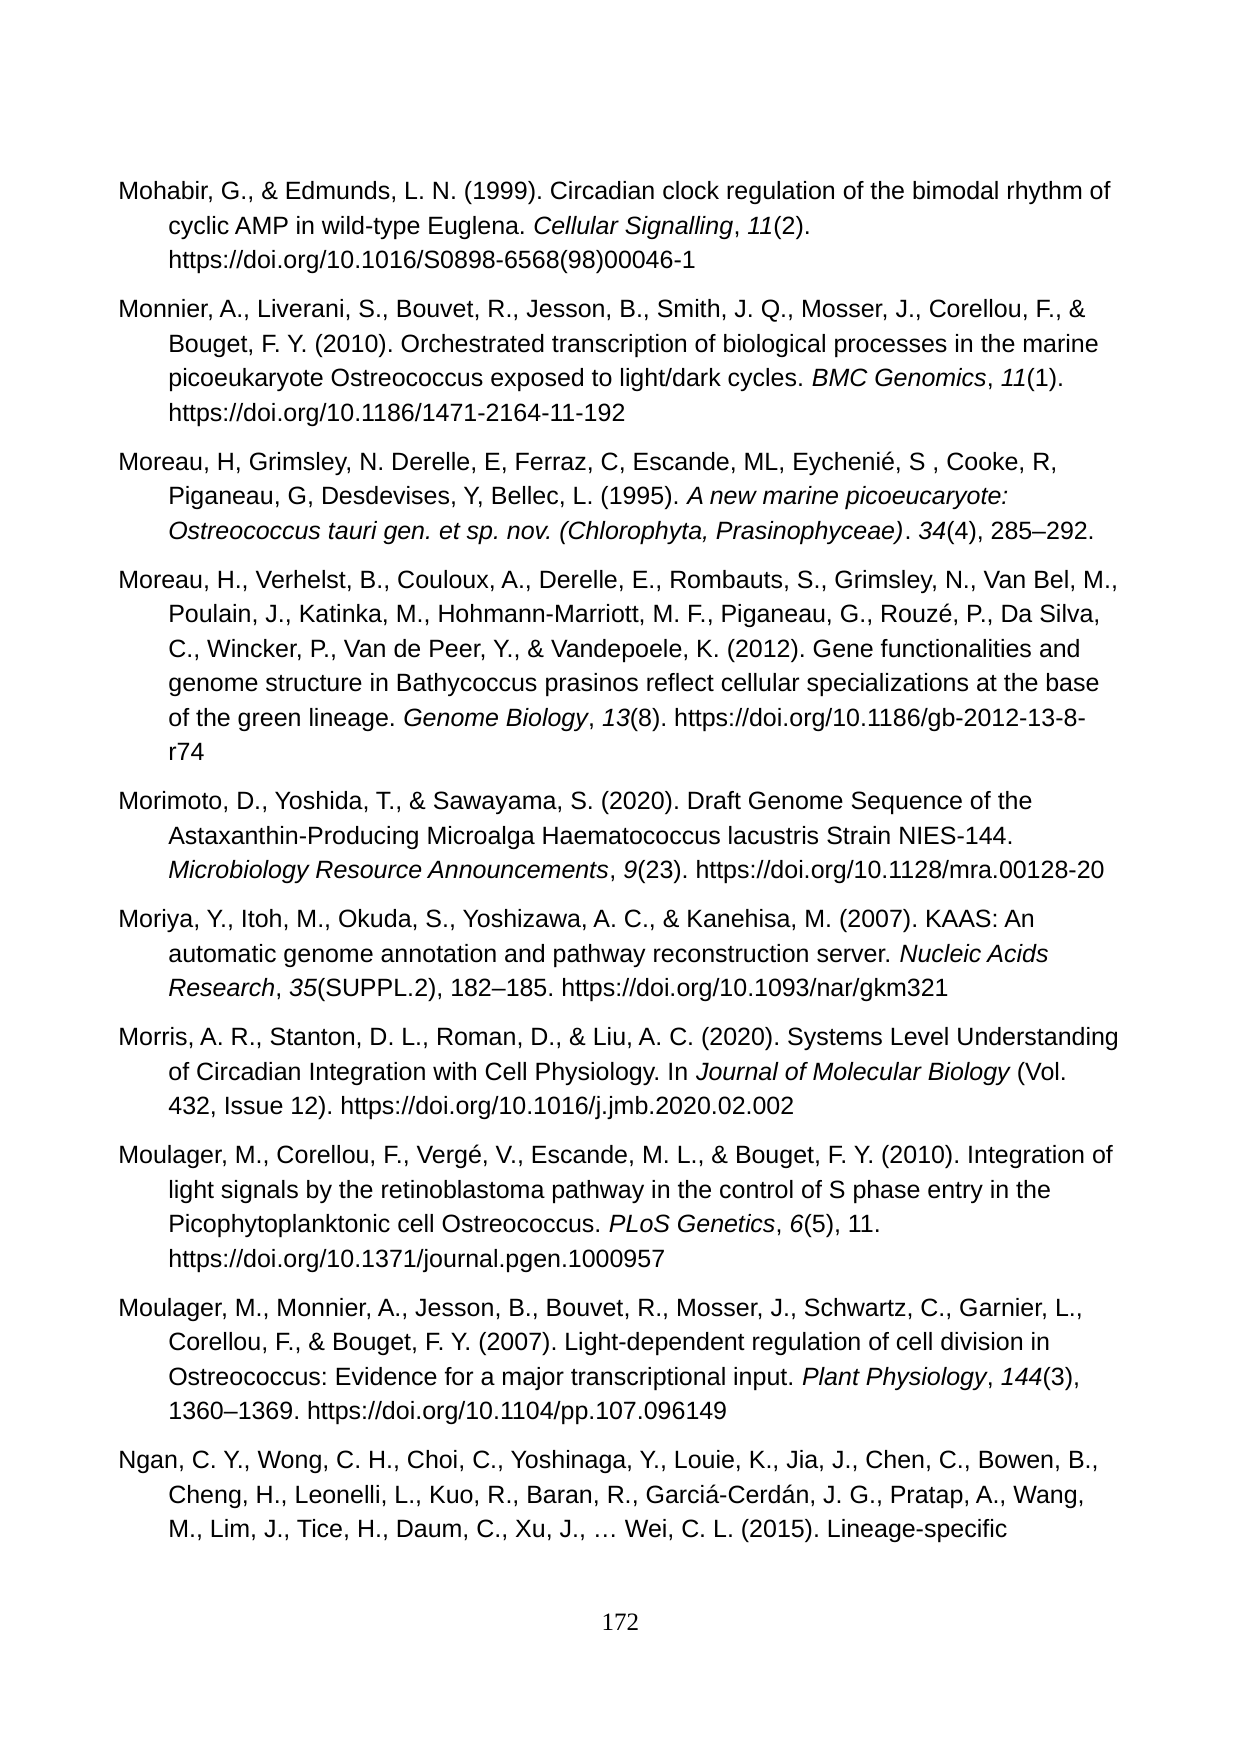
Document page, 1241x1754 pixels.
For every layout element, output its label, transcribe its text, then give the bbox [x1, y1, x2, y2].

text Moriya, Y., Itoh, M., Okuda, S., Yoshizawa, A. C., & Kanehisa, M. (2007). KAAS: An automatic genome annotation and pathway reconstruction server. Nucleic Acids Research, 35(SUPPL.2), 182–185. https://doi.org/10.1093/nar/gkm321 [118, 904, 1122, 1002]
text Morris, A. R., Stanton, D. L., Roman, D., & Liu, A. C. (2020). Systems Level Understanding of Circadian Integration with Cell Physiology. In Journal of Molecular Biology (Vol. 432, Issue 12). https://doi.org/10.1016/j.jmb.2020.02.002 [118, 1022, 1122, 1120]
text Monnier, A., Liverani, S., Bouvet, R., Jesson, B., Smith, J. Q., Mosser, J., Corellou, F., & Bouget, F. Y. (2010). Orchestrated transcription of biological processes in the marine picoeukaryote Ostreococcus exposed to light/dark cycles. BMC Genomics, 11(1). https://doi.org/10.1186/1471-2164-11-192 [118, 294, 1122, 427]
text Moulager, M., Monnier, A., Jesson, B., Bouvet, R., Mosser, J., Schwartz, C., Garnier, L., Corellou, F., & Bouget, F. Y. (2007). Light-dependent regulation of cell division in Ostreococcus: Evidence for a major transcriptional input. Plant Physiology, 144(3), 1360–1369. https://doi.org/10.1104/pp.107.096149 [118, 1293, 1122, 1425]
text Moulager, M., Corellou, F., Vergé, V., Escande, M. L., & Bouget, F. Y. (2010). Integration of light signals by the retinoblastoma pathway in the control of S phase entry in the Picophytoplanktonic cell Ostreococcus. PLoS Genetics, 6(5), 11. https://doi.org/10.1371/journal.pgen.1000957 [118, 1140, 1122, 1273]
text Morimoto, D., Yoshida, T., & Sawayama, S. (2020). Draft Genome Sequence of the Astaxanthin-Producing Microalga Haematococcus lacustris Strain NIES-144. Microbiology Resource Announcements, 9(23). https://doi.org/10.1128/mra.00128-20 [118, 786, 1122, 884]
text Moreau, H., Verhelst, B., Couloux, A., Derelle, E., Rombauts, S., Grimsley, N., Van Bel, M., Poulain, J., Katinka, M., Hohmann-Marriott, M. F., Piganeau, G., Rouzé, P., Da Silva, C., Wincker, P., Van de Peer, Y., & Vandepoele, K. (2012). Gene functionalities and genome structure in Bathycoccus prasinos reflect cellular specializations at the base of the green lineage. Genome Biology, 13(8). https://doi.org/10.1186/gb-2012-13-8-r74 [118, 565, 1122, 766]
text Moreau, H, Grimsley, N. Derelle, E, Ferraz, C, Escande, ML, Eychenié, S , Cooke, R, Piganeau, G, Desdevises, Y, Bellec, L. (1995). A new marine picoeucaryote: Ostreococcus tauri gen. et sp. nov. (Chlorophyta, Prasinophyceae). 34(4), 285–292. [118, 447, 1122, 544]
text Mohabir, G., & Edmunds, L. N. (1999). Circadian clock regulation of the bimodal rhythm of cyclic AMP in wild-type Euglena. Cellular Signalling, 11(2). https://doi.org/10.1016/S0898-6568(98)00046-1 [118, 176, 1122, 274]
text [118, 1445, 1122, 1543]
